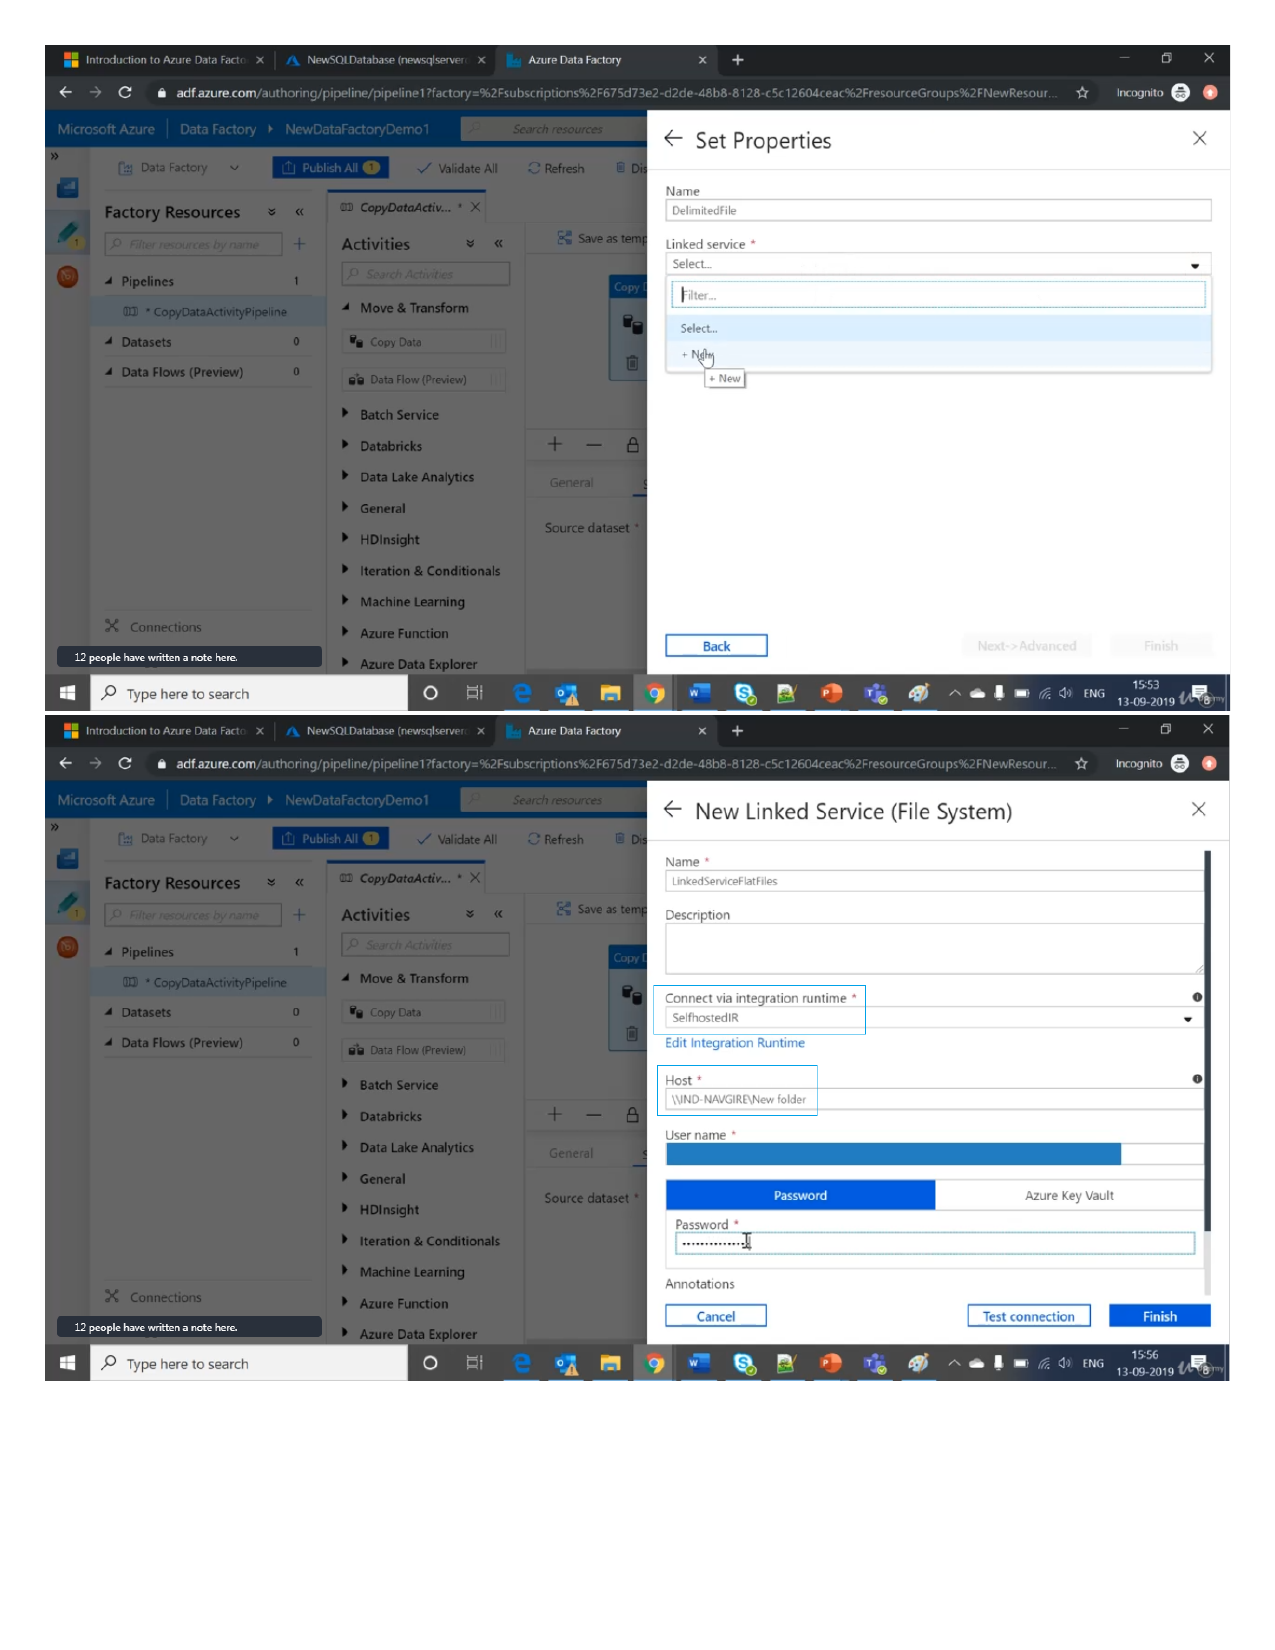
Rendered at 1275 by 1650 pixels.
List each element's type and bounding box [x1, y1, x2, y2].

picture [45, 715, 1230, 1381]
picture [45, 45, 1230, 711]
